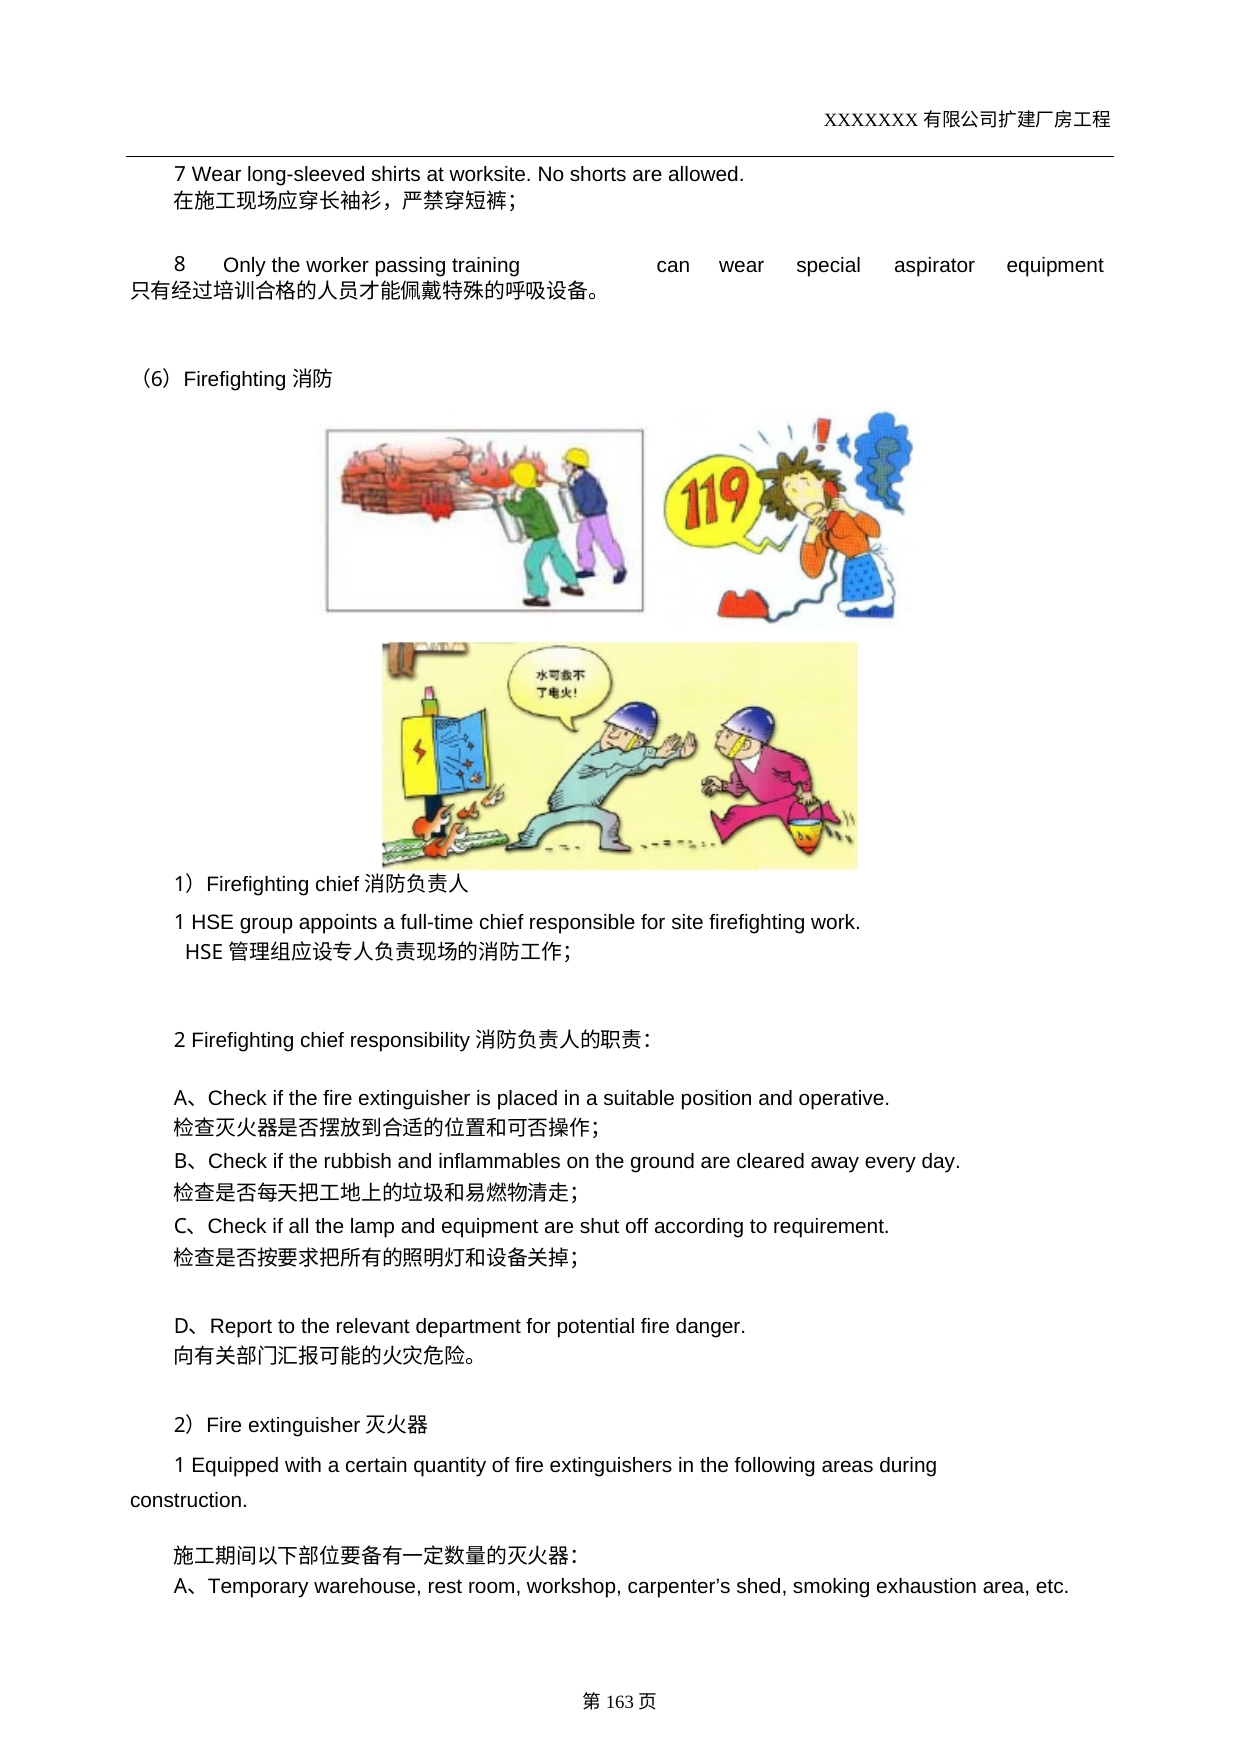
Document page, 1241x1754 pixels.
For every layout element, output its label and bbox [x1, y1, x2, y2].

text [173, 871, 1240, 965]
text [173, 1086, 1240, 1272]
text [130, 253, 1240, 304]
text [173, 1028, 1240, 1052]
picture [318, 406, 924, 630]
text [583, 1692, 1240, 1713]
picture [381, 641, 858, 872]
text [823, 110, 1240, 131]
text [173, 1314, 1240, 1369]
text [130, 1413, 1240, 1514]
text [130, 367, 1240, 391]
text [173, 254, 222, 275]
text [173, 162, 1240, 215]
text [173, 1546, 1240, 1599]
